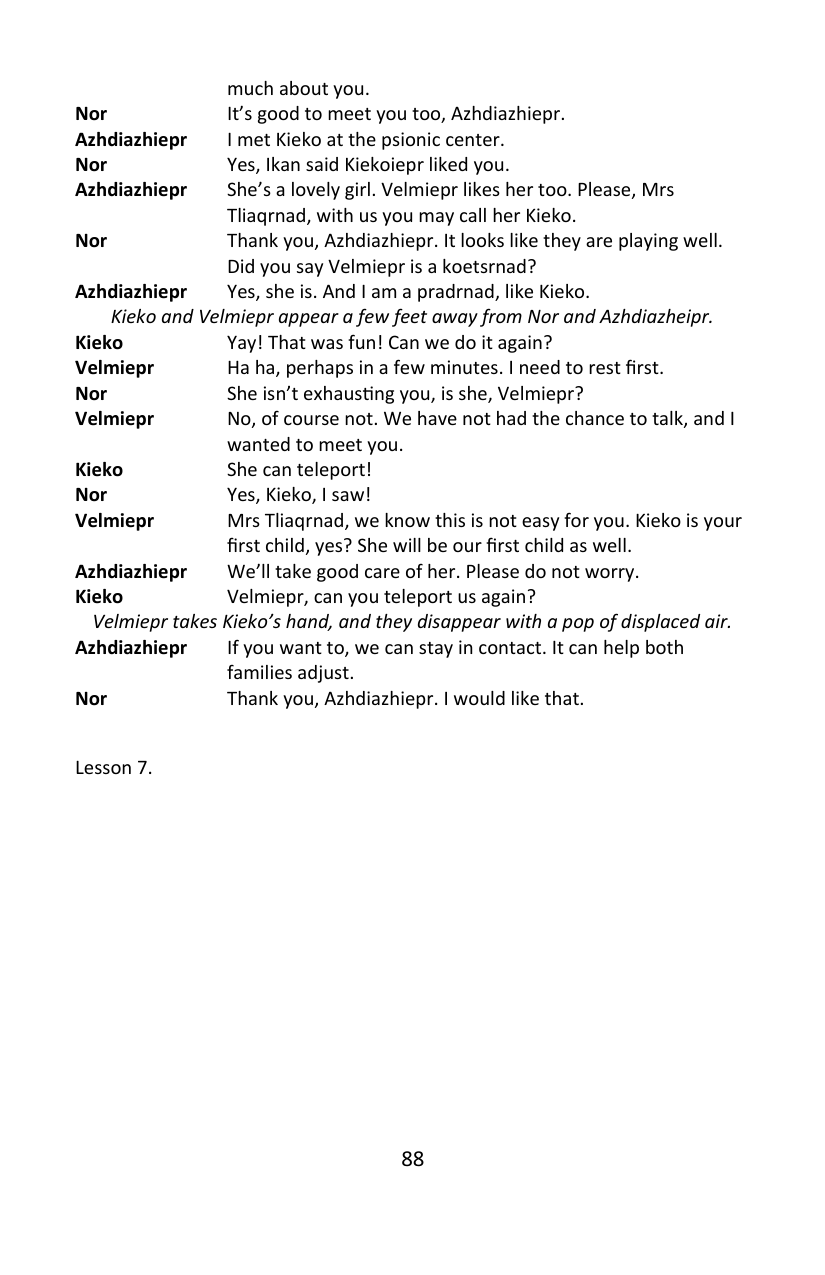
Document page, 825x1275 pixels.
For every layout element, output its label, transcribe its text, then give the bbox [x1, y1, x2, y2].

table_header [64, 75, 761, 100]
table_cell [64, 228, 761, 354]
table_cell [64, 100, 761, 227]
text Lesson 7. [75, 754, 750, 780]
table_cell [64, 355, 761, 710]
